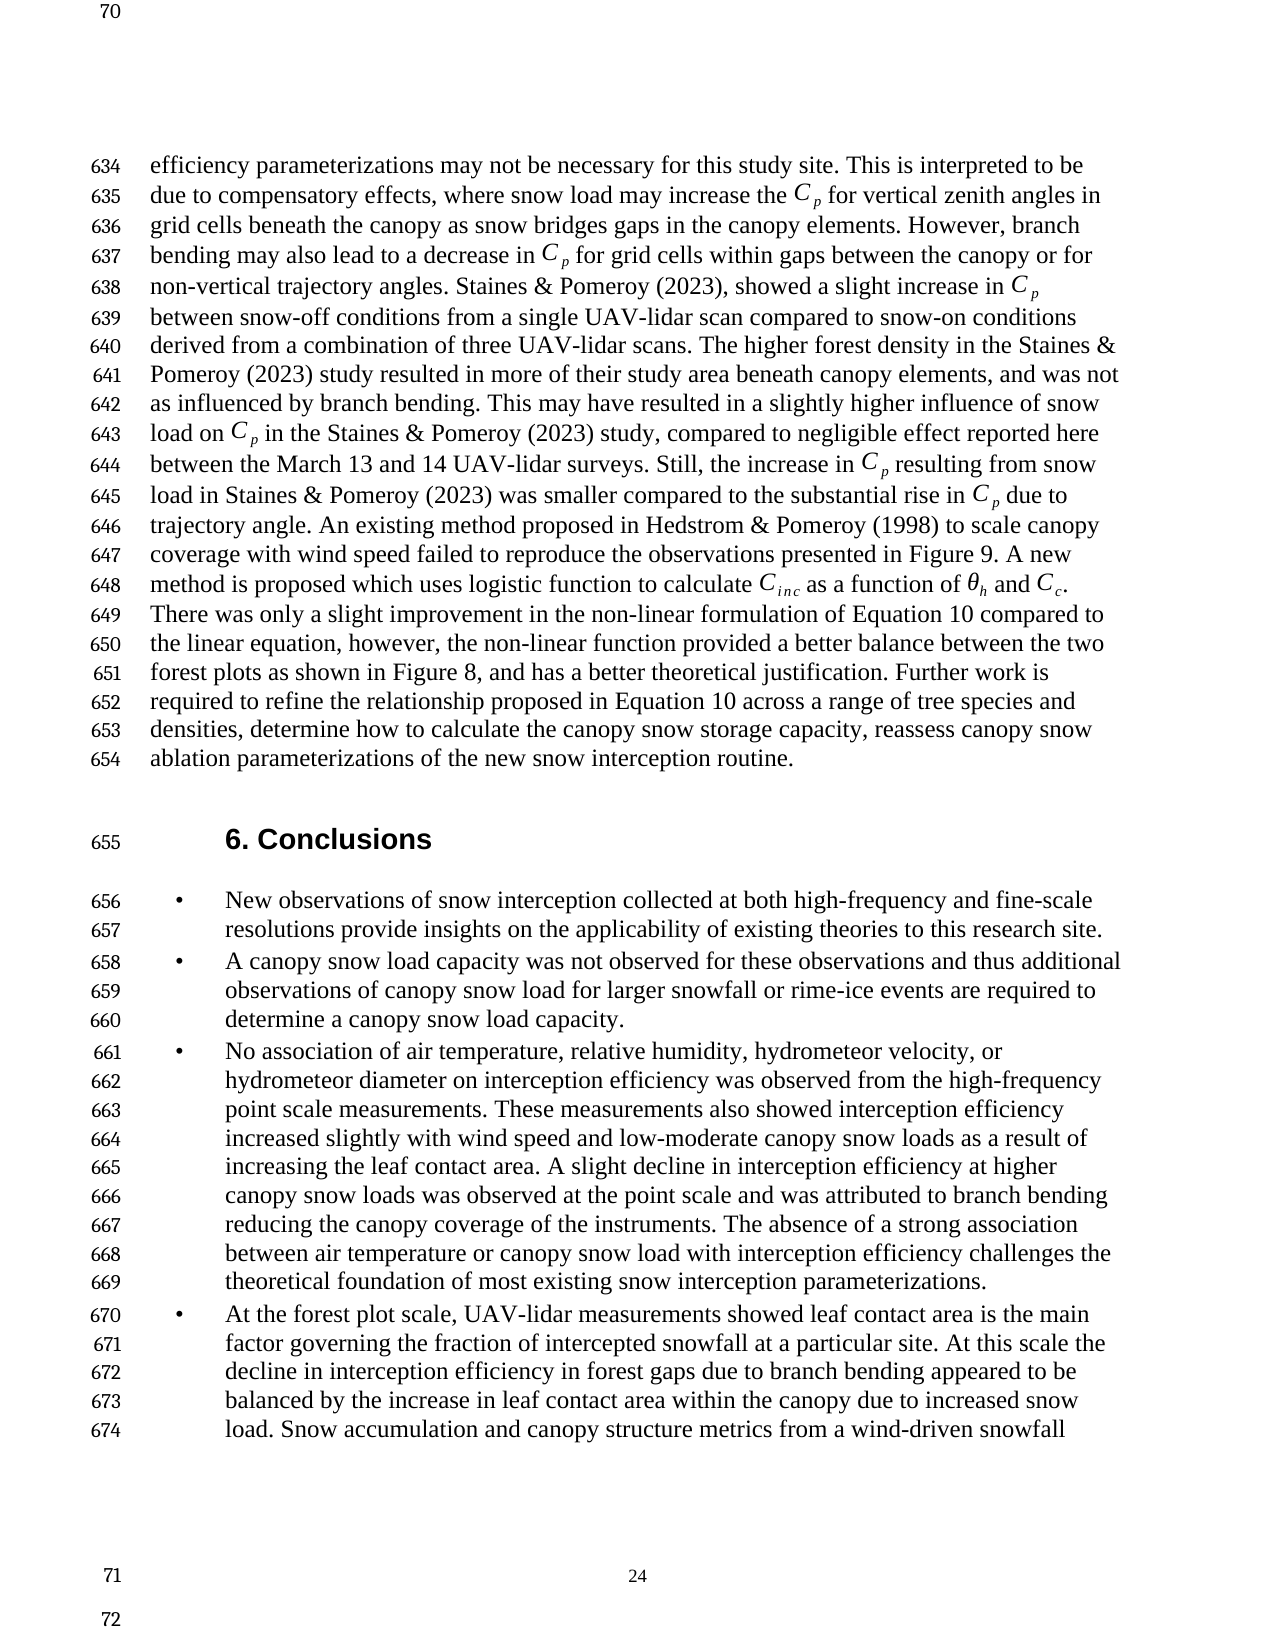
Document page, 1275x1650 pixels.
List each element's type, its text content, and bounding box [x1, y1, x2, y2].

list No association of air temperature, relative humidity, hydrometeor velocity, or hydrometeor diameter on interception efficiency was observed from the high-frequency point scale measurements. These measurements also showed interception efficiency increased slightly with wind speed and low-moderate canopy snow loads as a result of increasing the leaf contact area. A slight decline in interception efficiency at higher canopy snow loads was observed at the point scale and was attributed to branch bending reducing the canopy coverage of the instruments. The absence of a strong association between air temperature or canopy snow load with interception efficiency challenges the theoretical foundation of most existing snow interception parameterizations. [175, 1036, 1125, 1295]
list A canopy snow load capacity was not observed for these observations and thus additional observations of canopy snow load for larger snowfall or rime-ice events are required to determine a canopy snow load capacity. [175, 946, 1125, 1033]
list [175, 1299, 1125, 1443]
list New observations of snow interception collected at both high-frequency and fine-scale resolutions provide insights on the applicability of existing theories to this research site. [175, 885, 1125, 943]
subtitle 6. Conclusions [150, 822, 1125, 856]
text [150, 150, 1125, 772]
